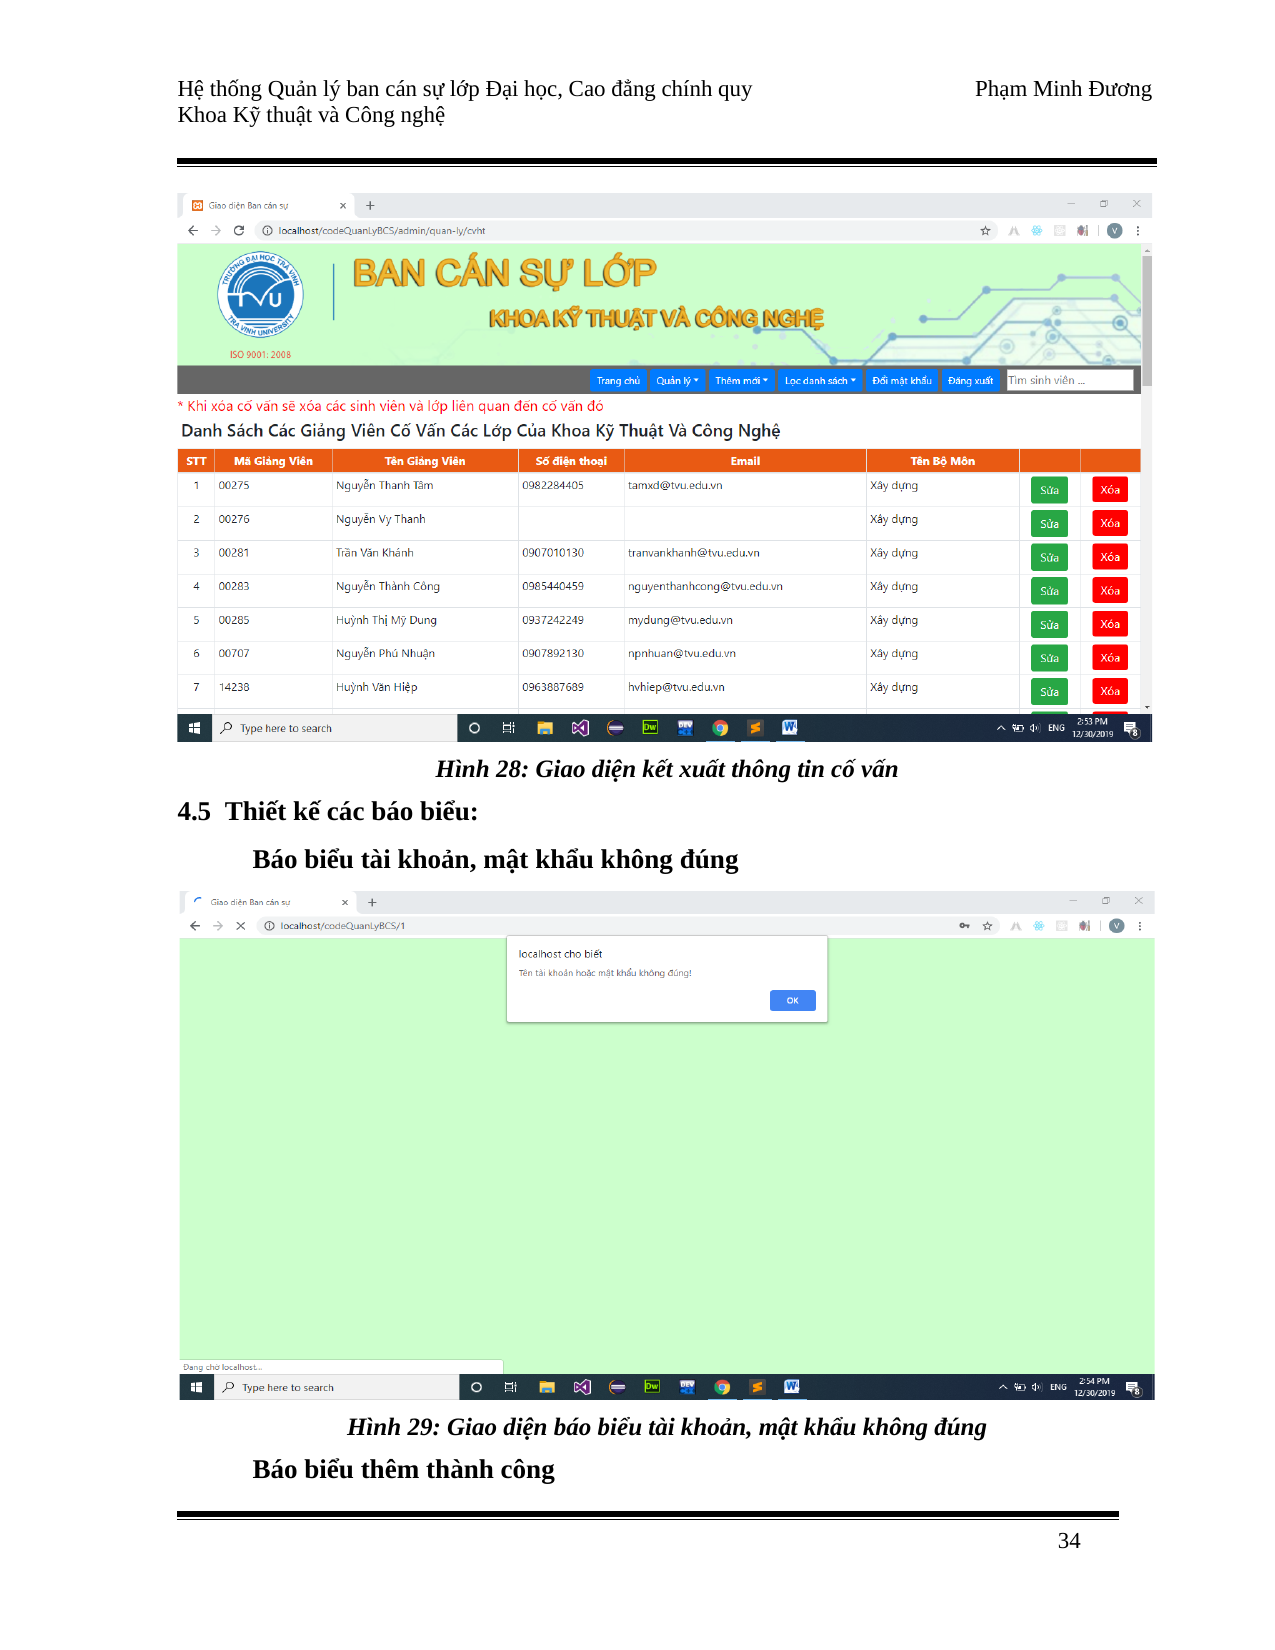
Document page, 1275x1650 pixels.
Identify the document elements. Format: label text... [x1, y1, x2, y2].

text Hình 29: Giao diện báo biểu tài khoản, mật khẩu không đúng [177, 1412, 1157, 1441]
picture [177, 193, 1153, 742]
text Báo biểu thêm thành công [177, 1453, 1157, 1484]
picture [179, 891, 1155, 1400]
text Hình 28: Giao diện kết xuất thông tin cố vấn [177, 754, 1157, 783]
text Báo biểu tài khoản, mật khẩu không đúng [177, 844, 1157, 875]
subtitle 4.5 Thiết kế các báo biểu: [177, 795, 1157, 827]
